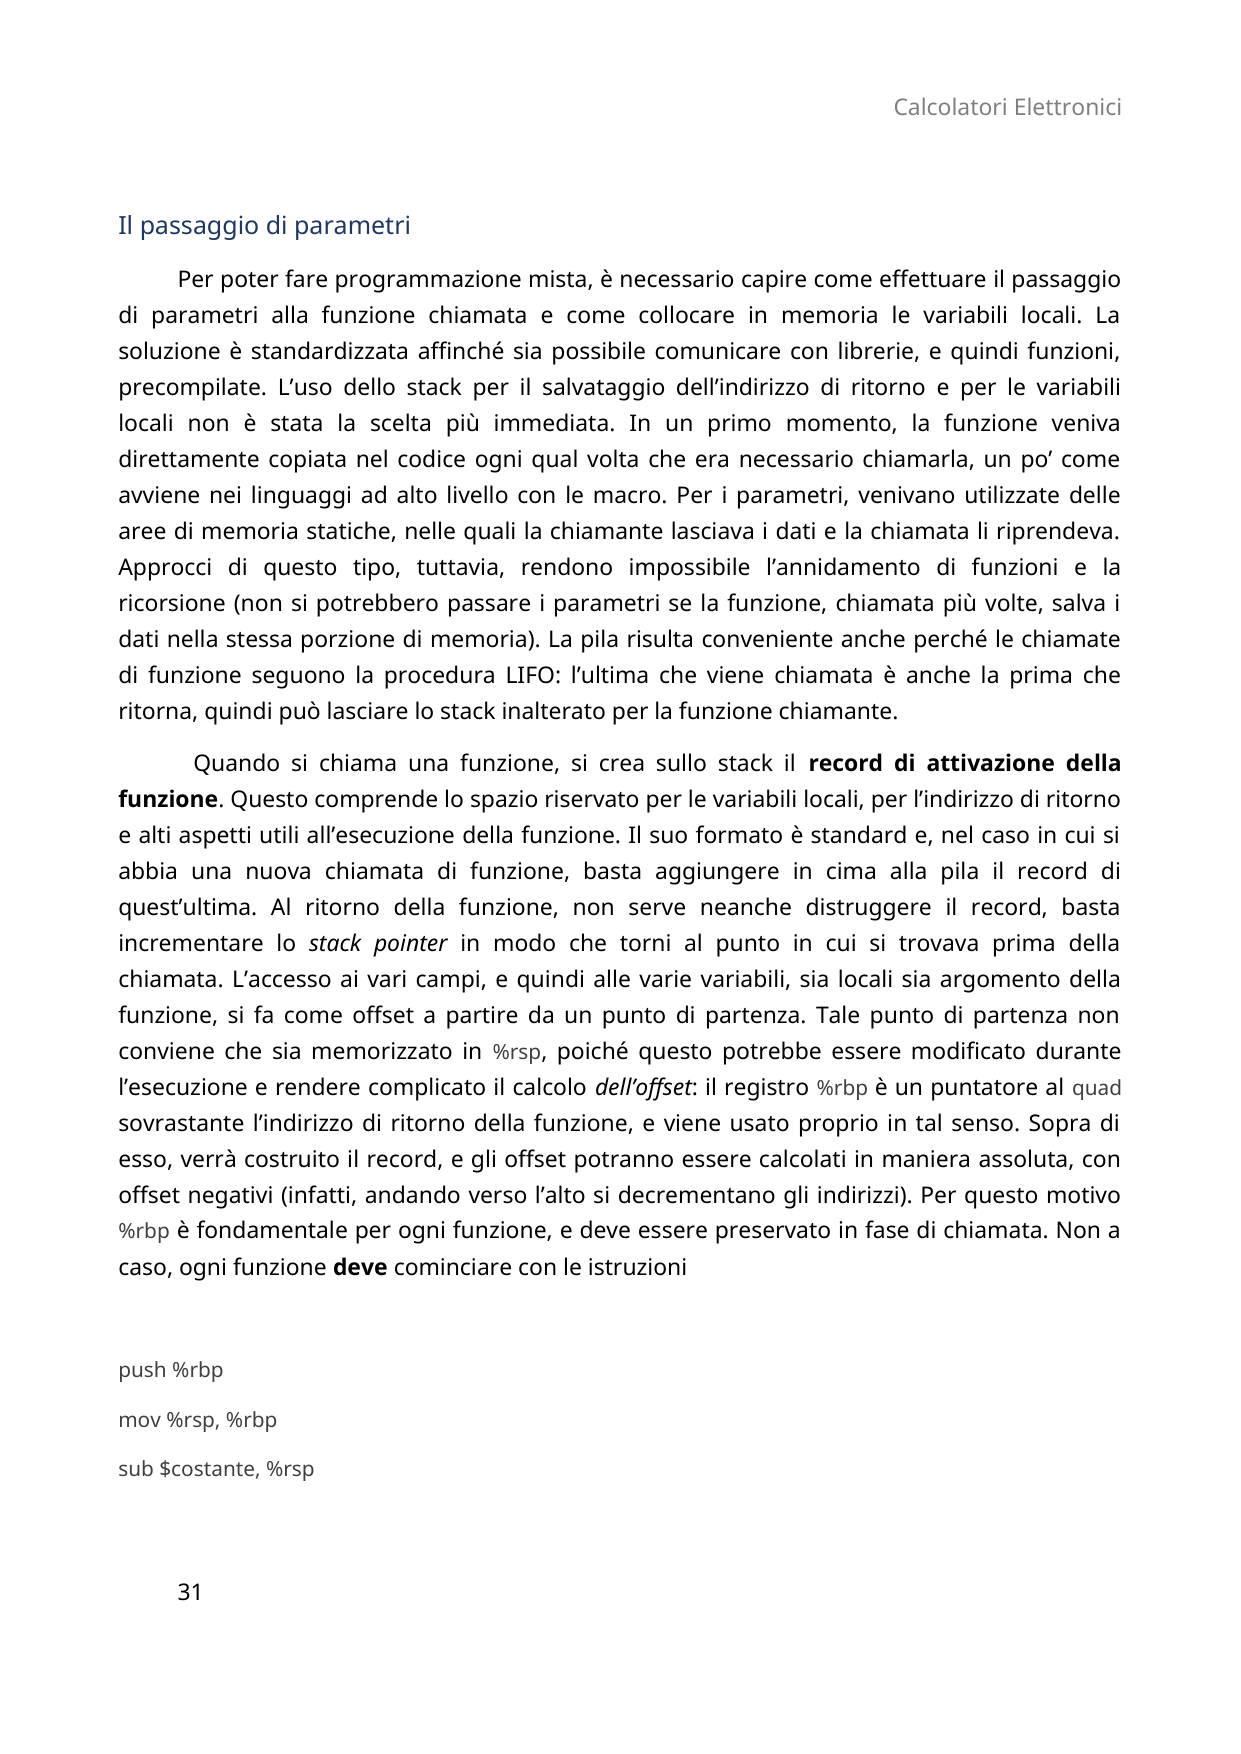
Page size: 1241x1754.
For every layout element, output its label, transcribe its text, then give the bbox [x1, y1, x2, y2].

text Quando si chiama una funzione, si crea sullo stack il record di attivazione della funzione. Questo comprende lo spazio riservato per le variabili locali, per l’indirizzo di ritorno e alti aspetti utili all’esecuzione della funzione. Il suo formato è standard e, nel caso in cui si abbia una nuova chiamata di funzione, basta aggiungere in cima alla pila il record di quest’ultima. Al ritorno della funzione, non serve neanche distruggere il record, basta incrementare lo stack pointer in modo che torni al punto in cui si trovava prima della chiamata. L’accesso ai vari campi, e quindi alle varie variabili, sia locali sia argomento della funzione, si fa come offset a partire da un punto di partenza. Tale punto di partenza non conviene che sia memorizzato in %rsp, poiché questo potrebbe essere modificato durante l’esecuzione e rendere complicato il calcolo dell’offset: il registro %rbp è un puntatore al quad sovrastante l’indirizzo di ritorno della funzione, e viene usato proprio in tal senso. Sopra di esso, verrà costruito il record, e gli offset potranno essere calcolati in maniera assoluta, con offset negativi (infatti, andando verso l’alto si decrementano gli indirizzi). Per questo motivo %rbp è fondamentale per ogni funzione, e deve essere preservato in fase di chiamata. Non a caso, ogni funzione deve cominciare con le istruzioni [118, 747, 1122, 1282]
subtitle Il passaggio di parametri [118, 208, 1122, 242]
text sub $costante, %rsp [118, 1454, 1122, 1483]
text push %rbp [118, 1356, 1122, 1384]
text mov %rsp, %rbp [118, 1405, 1122, 1433]
text Per poter fare programmazione mista, è necessario capire come effettuare il passaggio di parametri alla funzione chiamata e come collocare in memoria le variabili locali. La soluzione è standardizzata affinché sia possibile comunicare con librerie, e quindi funzioni, precompilate. L’uso dello stack per il salvataggio dell’indirizzo di ritorno e per le variabili locali non è stata la scelta più immediata. In un primo momento, la funzione veniva direttamente copiata nel codice ogni qual volta che era necessario chiamarla, un po’ come avviene nei linguaggi ad alto livello con le macro. Per i parametri, venivano utilizzate delle aree di memoria statiche, nelle quali la chiamante lasciava i dati e la chiamata li riprendeva. Approcci di questo tipo, tuttavia, rendono impossibile l’annidamento di funzioni e la ricorsione (non si potrebbero passare i parametri se la funzione, chiamata più volte, salva i dati nella stessa porzione di memoria). La pila risulta conveniente anche perché le chiamate di funzione seguono la procedura LIFO: l’ultima che viene chiamata è anche la prima che ritorna, quindi può lasciare lo stack inalterato per la funzione chiamante. [118, 263, 1122, 726]
